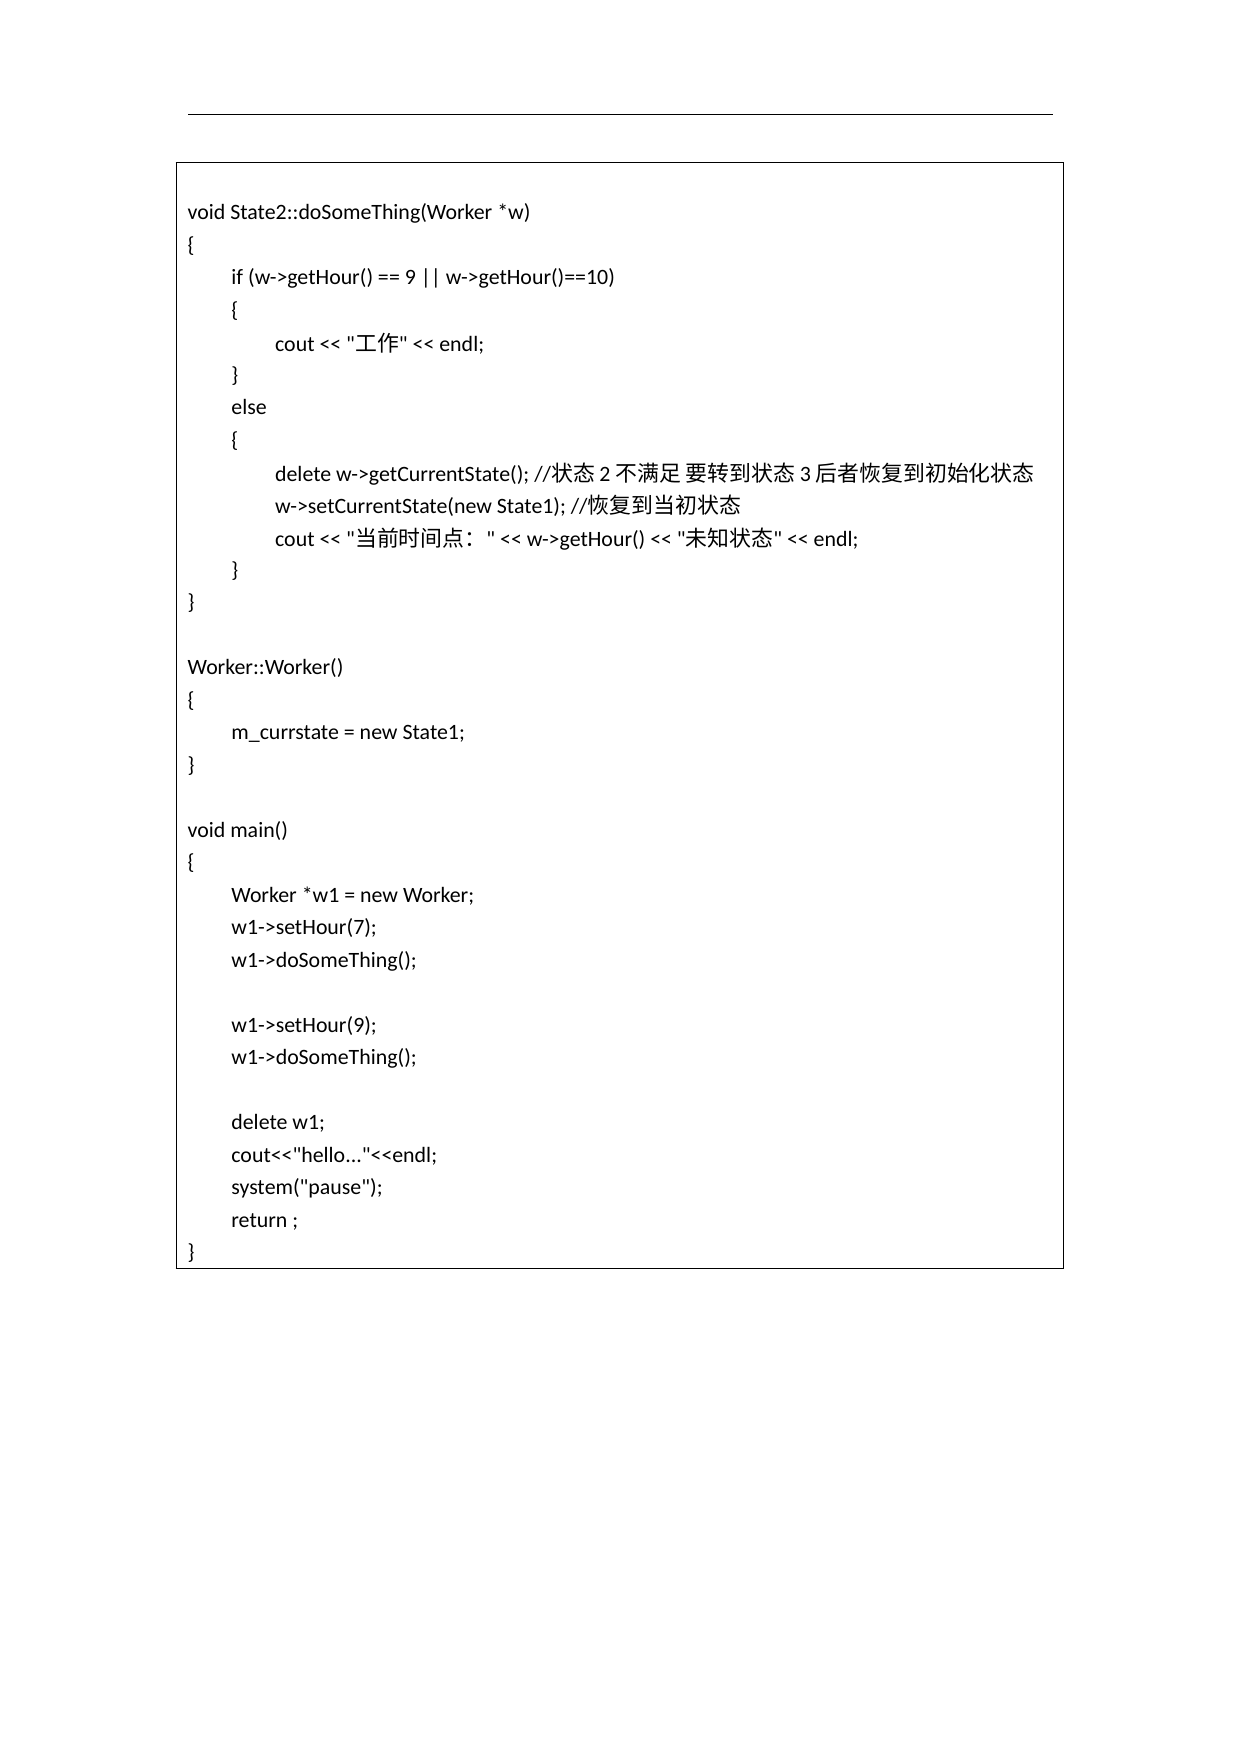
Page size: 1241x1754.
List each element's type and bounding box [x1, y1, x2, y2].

table_header [177, 163, 1063, 1268]
